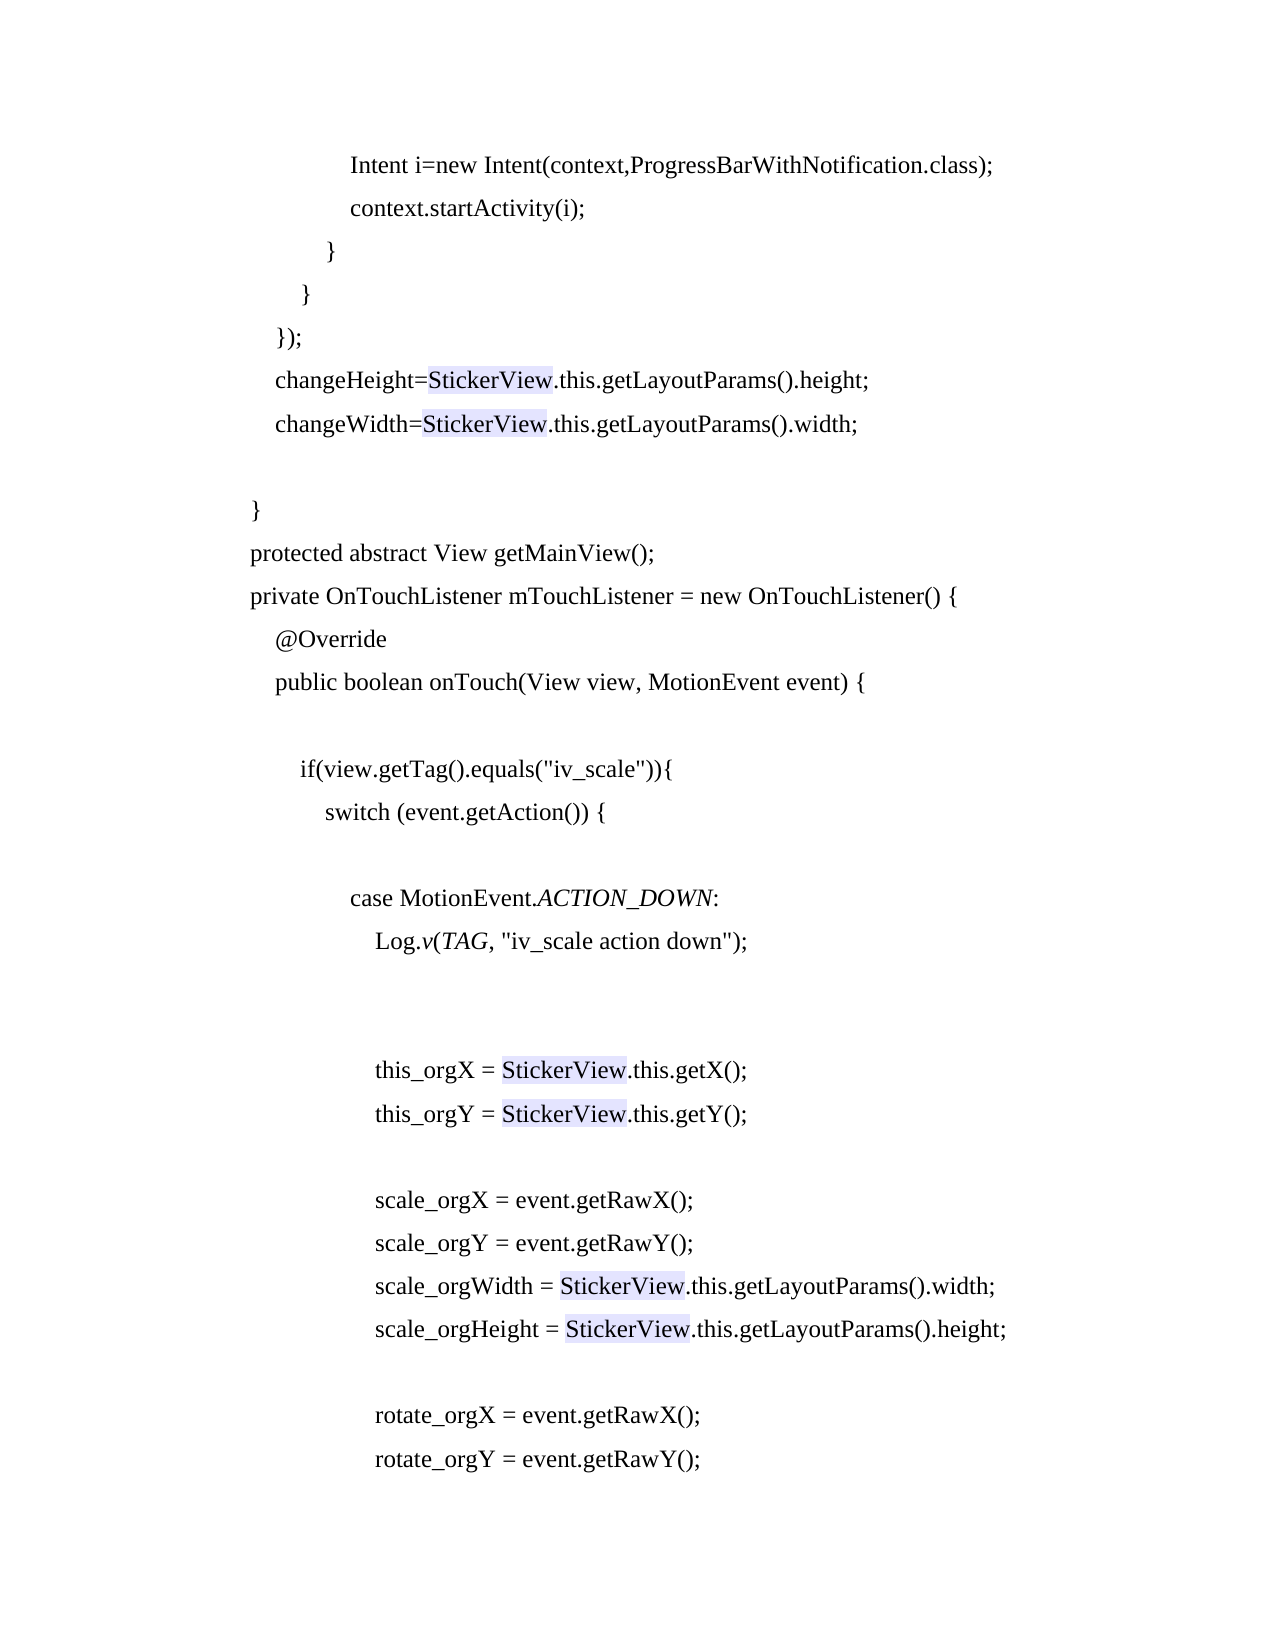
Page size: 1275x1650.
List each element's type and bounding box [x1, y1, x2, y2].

text [225, 150, 1125, 1472]
